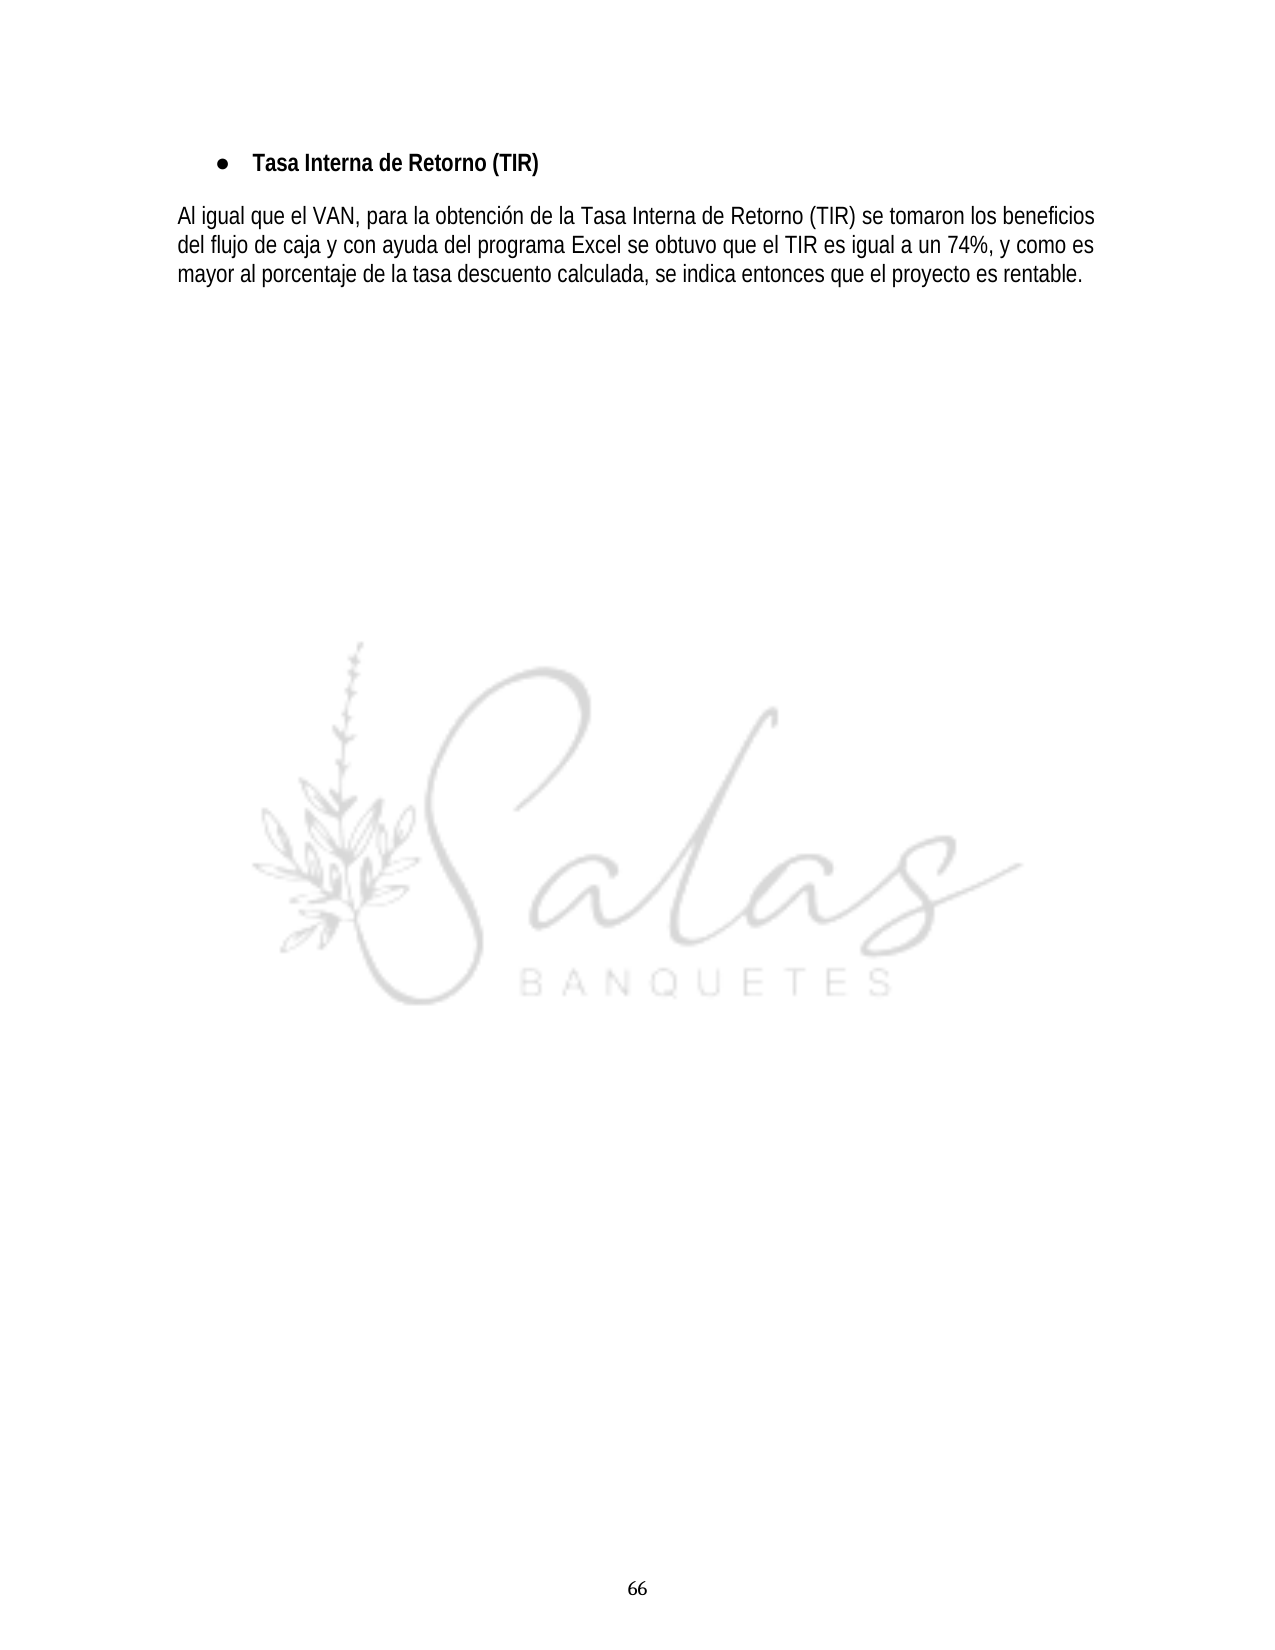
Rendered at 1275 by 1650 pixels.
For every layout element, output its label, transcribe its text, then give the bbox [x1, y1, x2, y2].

text Al igual que el VAN, para la obtención de la Tasa Interna de Retorno (TIR) se tomaron los beneficios del flujo de caja y con ayuda del programa Excel se obtuvo que el TIR es igual a un 74%, y como es mayor al porcentaje de la tasa descuento calculada, se indica entonces que el proyecto es rentable. [177, 201, 1098, 287]
list Tasa Interna de Retorno (TIR) [215, 148, 1098, 176]
